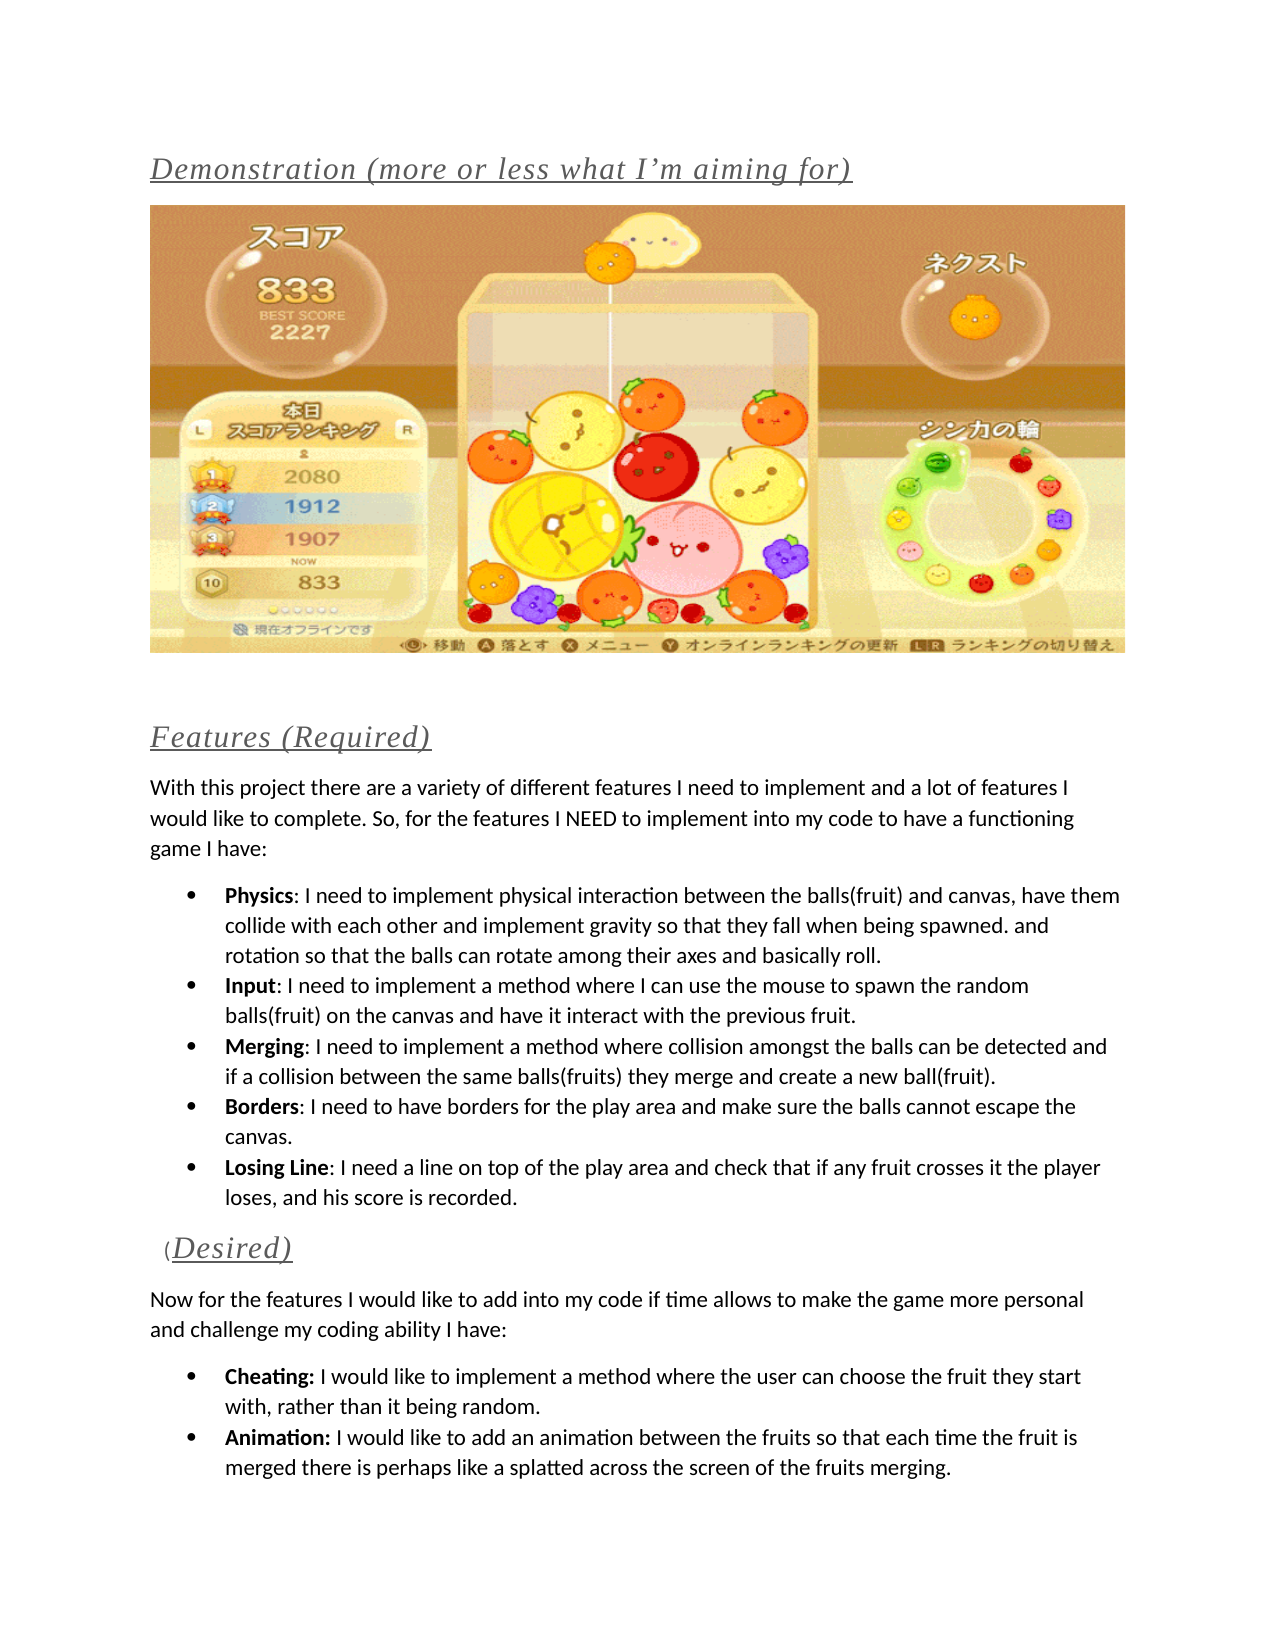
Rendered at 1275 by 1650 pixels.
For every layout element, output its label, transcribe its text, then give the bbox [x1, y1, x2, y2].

subtitle Features (Required) [150, 718, 1125, 754]
list Cheating: I would like to implement a method where the user can choose the fruit they start with, rather than it being random. [187, 1362, 1125, 1420]
list Input: I need to implement a method where I can use the mouse to spawn the random balls(fruit) on the canvas and have it interact with the previous fruit. [187, 971, 1125, 1029]
subtitle Demonstration (more or less what I’m aiming for) [150, 150, 1125, 186]
list Losing Line: I need a line on top of the play area and check that if any fruit crosses it the player loses, and his score is recorded. [187, 1153, 1125, 1211]
text Now for the features I would like to add into my code if time allows to make the game more personal and challenge my coding ability I have: [150, 1285, 1125, 1343]
list Animation: I would like to add an animation between the fruits so that each time the fruit is merged there is perhaps like a splatted across the screen of the fruits merging. [187, 1423, 1125, 1481]
picture [150, 205, 1125, 653]
subtitle (Desired) [150, 1230, 1125, 1266]
text With this project there are a variety of different features I need to implement and a lot of features I would like to complete. So, for the features I NEED to implement into my code to have a functioning game I have: [150, 773, 1125, 862]
list Merging: I need to implement a method where collision amongst the balls can be detected and if a collision between the same balls(fruits) they merge and create a new ball(fruit). [187, 1032, 1125, 1090]
list Borders: I need to have borders for the play area and make sure the balls cannot escape the canvas. [187, 1092, 1125, 1150]
list Physics: I need to implement physical interaction between the balls(fruit) and canvas, have them collide with each other and implement gravity so that they fall when being spawned. and rotation so that the balls can rotate among their axes and basically roll. [187, 881, 1125, 969]
